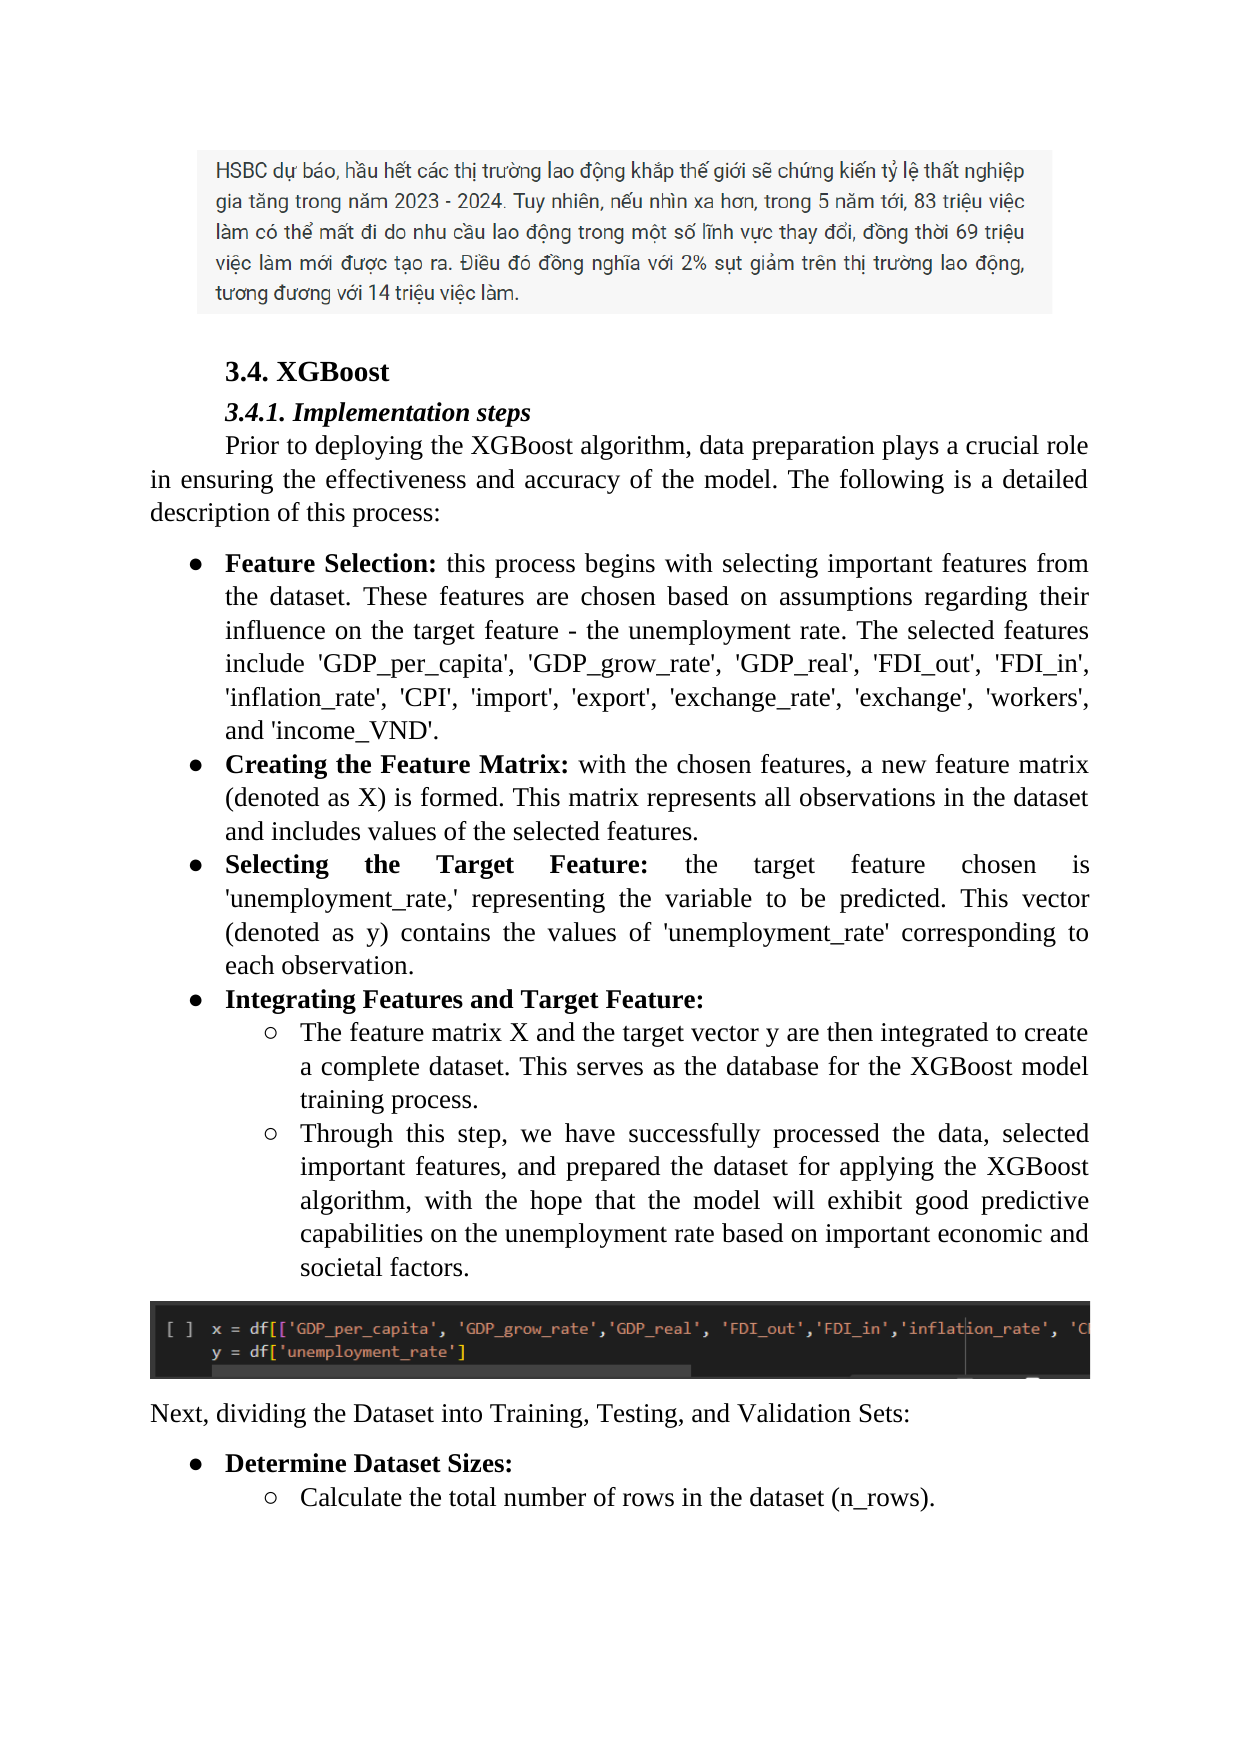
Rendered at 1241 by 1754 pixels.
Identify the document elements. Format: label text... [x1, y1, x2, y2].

picture [197, 150, 1053, 314]
list Calculate the total number of rows in the dataset (n_rows). [262, 1481, 1090, 1512]
list Integrating Features and Target Feature: [187, 983, 1090, 1014]
subtitle 3.4.1. Implementation steps [225, 396, 1090, 427]
text Prior to deploying the XGBoost algorithm, data preparation plays a crucial role in ensuring the effectiveness and accuracy of the model. The following is a detailed description of this process: [150, 429, 1090, 528]
list The feature matrix X and the target vector y are then integrated to create a complete dataset. This serves as the database for the XGBoost model training process. [262, 1016, 1090, 1114]
list Feature Selection: this process begins with selecting important features from the dataset. These features are chosen based on assumptions regarding their influence on the target feature - the unemployment rate. The selected features include 'GDP_per_capita', 'GDP_grow_rate', 'GDP_real', 'FDI_out', 'FDI_in', 'inflation_rate', 'CPI', 'import', 'export', 'exchange_rate', 'exchange', 'workers', and 'income_VND'. [187, 547, 1090, 746]
picture [150, 1301, 1091, 1379]
list Through this step, we have successfully processed the data, selected important features, and prepared the dataset for applying the XGBoost algorithm, with the hope that the model will exhibit good predictive capabilities on the unemployment rate based on important economic and societal factors. [262, 1117, 1090, 1282]
subtitle 3.4. XGBoost [150, 354, 1090, 388]
list Selecting the Target Feature: the target feature chosen is 'unemployment_rate,' representing the variable to be predicted. This vector (denoted as y) contains the values of 'unemployment_rate' corresponding to each observation. [187, 849, 1090, 980]
text Next, dividing the Dataset into Training, Testing, and Validation Sets: [150, 1397, 1090, 1428]
list Determine Dataset Sizes: [187, 1447, 1090, 1478]
list Creating the Feature Matrix: with the chosen features, a new feature matrix (denoted as X) is formed. This matrix represents all observations in the dataset and includes values of the selected features. [187, 748, 1090, 846]
